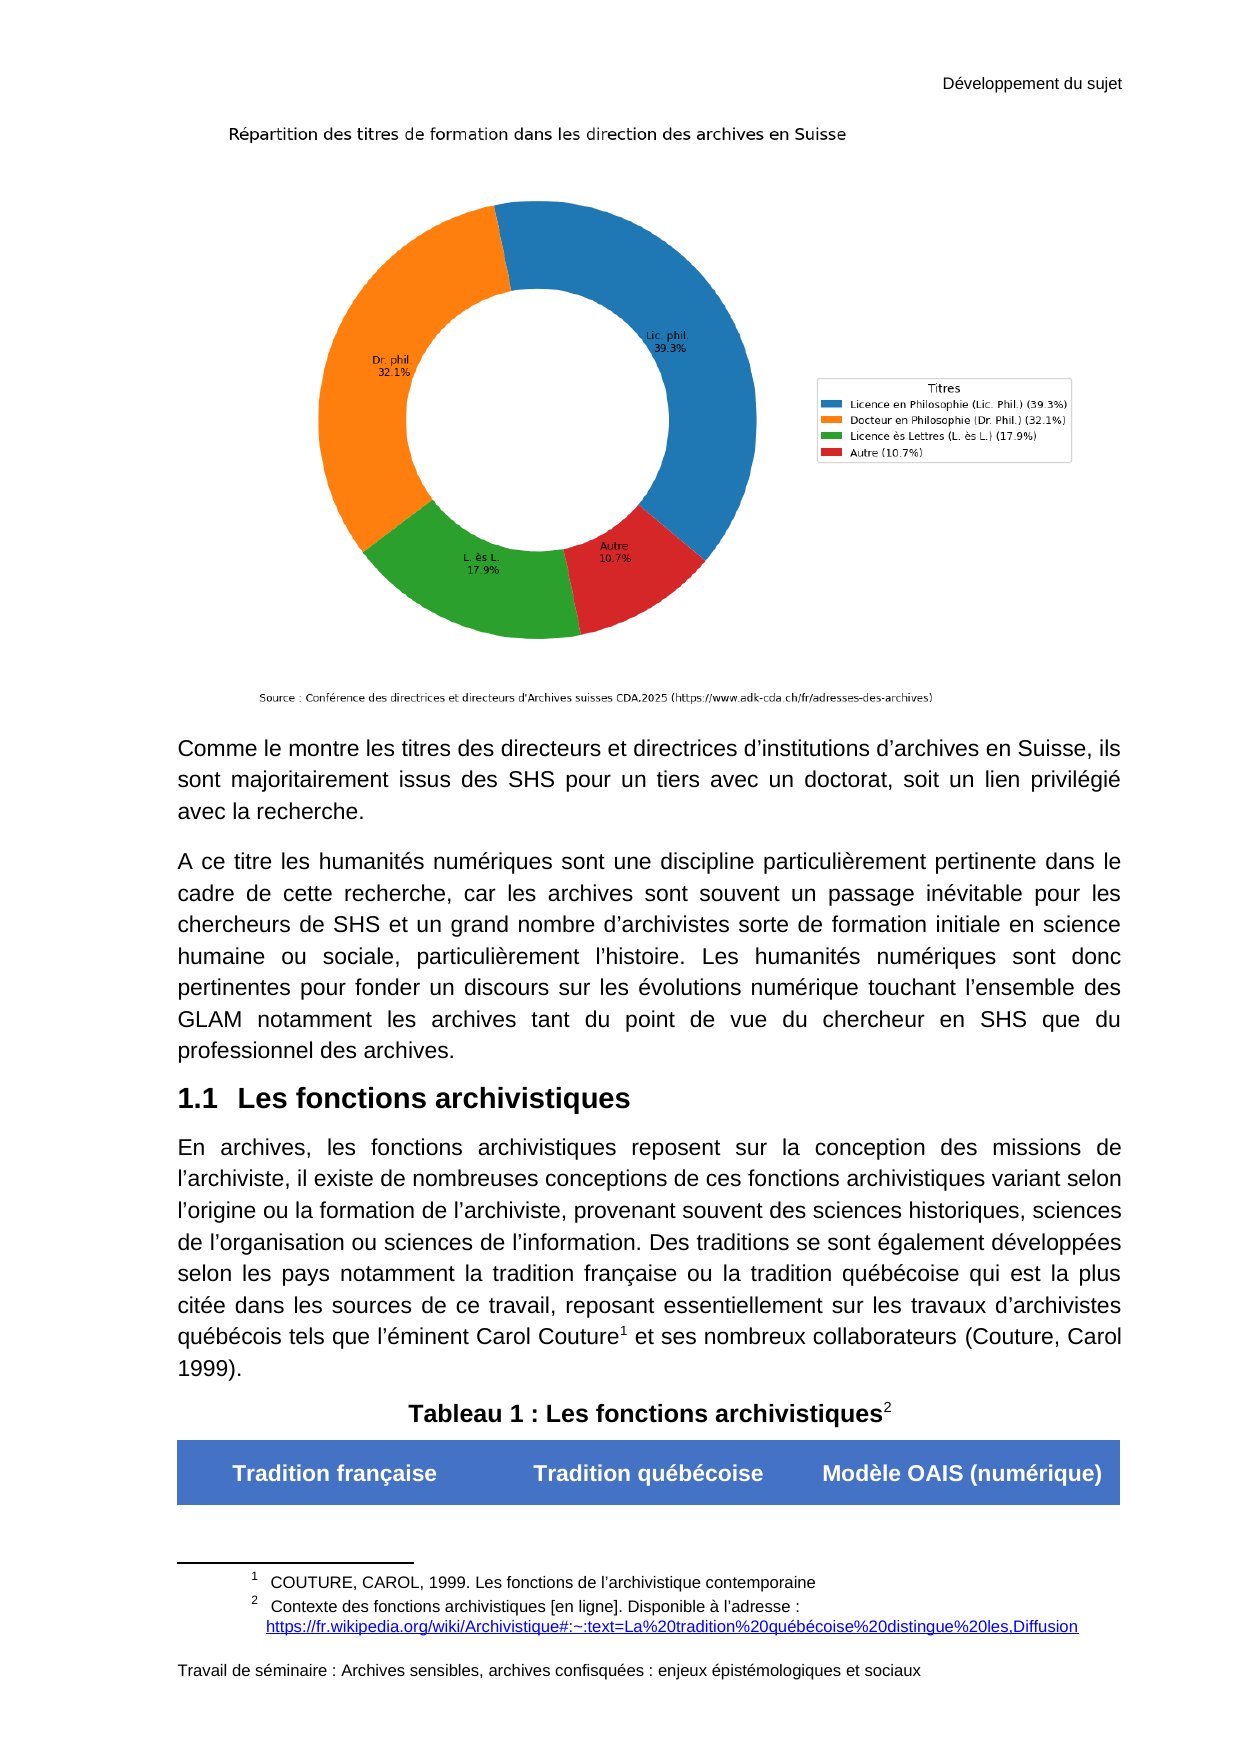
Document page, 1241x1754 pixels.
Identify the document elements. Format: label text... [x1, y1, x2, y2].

text A ce titre les humanités numériques sont une discipline particulièrement pertinente dans le cadre de cette recherche, car les archives sont souvent un passage inévitable pour les chercheurs de SHS et un grand nombre d’archivistes sorte de formation initiale en science humaine ou sociale, particulièrement l’histoire. Les humanités numériques sont donc pertinentes pour fonder un discours sur les évolutions numérique touchant l’ensemble des GLAM notamment les archives tant du point de vue du chercheur en SHS que du professionnel des archives. [177, 848, 1122, 1064]
picture [220, 118, 1079, 711]
subtitle Les fonctions archivistiques [177, 1082, 1122, 1115]
table_header Modèle OAIS (numérique) [806, 1441, 1119, 1504]
text Comme le montre les titres des directeurs et directrices d’institutions d’archives en Suisse, ils sont majoritairement issus des SHS pour un tiers avec un doctorat, soit un lien privilégié avec la recherche. [177, 735, 1122, 824]
table_header Tradition française [178, 1441, 491, 1504]
text En archives, les fonctions archivistiques reposent sur la conception des missions de l’archiviste, il existe de nombreuses conceptions de ces fonctions archivistiques variant selon l’origine ou la formation de l’archiviste, provenant souvent des sciences historiques, sciences de l’organisation ou sciences de l’information. Des traditions se sont également développées selon les pays notamment la tradition française ou la tradition québécoise qui est la plus citée dans les sources de ce travail, reposant essentiellement sur les travaux d’archivistes québécois tels que l’éminent Carol Couture et ses nombreux collaborateurs (Couture, Carol 1999). [177, 1134, 1122, 1381]
table_header Tradition québécoise [492, 1441, 805, 1504]
text Tableau 1 : Les fonctions archivistiques [177, 1399, 1122, 1428]
